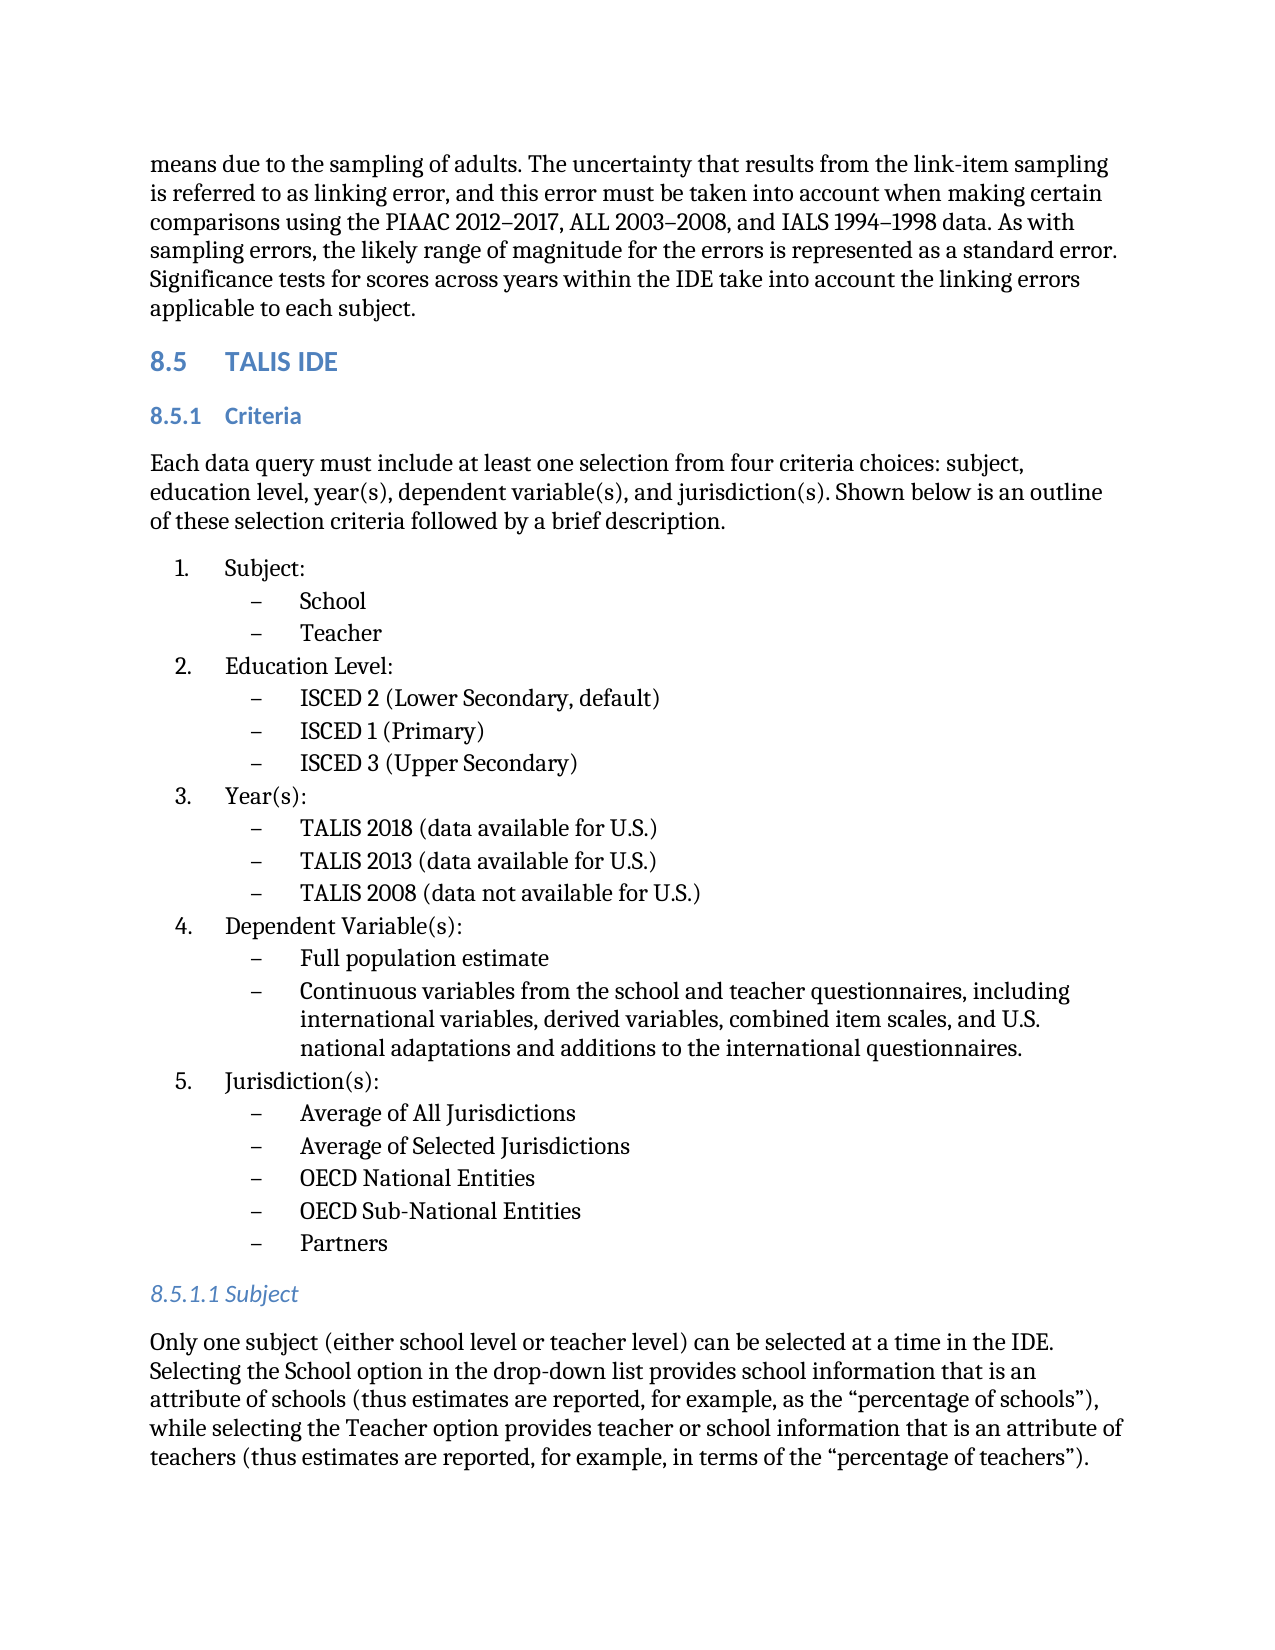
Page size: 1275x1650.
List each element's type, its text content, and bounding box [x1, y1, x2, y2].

list Teacher [250, 619, 1125, 648]
list TALIS 2018 (data available for U.S.) [250, 814, 1125, 843]
list Average of All Jurisdictions [250, 1099, 1125, 1128]
list Year(s): [175, 782, 1125, 810]
list OECD National Entities [250, 1164, 1125, 1193]
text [150, 150, 1125, 322]
list ISCED 1 (Primary) [250, 717, 1125, 745]
subtitle 8.5.1 Criteria [150, 400, 1125, 430]
list Dependent Variable(s): [175, 912, 1125, 940]
list Continuous variables from the school and teacher questionnaires, including international variables, derived variables, combined item scales, and U.S. national adaptations and additions to the international questionnaires. [250, 977, 1125, 1063]
list ISCED 3 (Upper Secondary) [250, 749, 1125, 778]
list TALIS 2013 (data available for U.S.) [250, 847, 1125, 875]
text Only one subject (either school level or teacher level) can be selected at a time in the IDE. Selecting the School option in the drop-down list provides school information that is an attribute of schools (thus estimates are reported, for example, as the “percentage of schools”), while selecting the Teacher option provides teacher or school information that is an attribute of teachers (thus estimates are reported, for example, in terms of the “percentage of teachers”). [150, 1328, 1125, 1472]
list TALIS 2008 (data not available for U.S.) [250, 879, 1125, 908]
list Average of Selected Jurisdictions [250, 1132, 1125, 1160]
list ISCED 2 (Lower Secondary, default) [250, 684, 1125, 713]
list School [250, 587, 1125, 615]
list OECD Sub-National Entities [250, 1197, 1125, 1225]
text Each data query must include at least one selection from four criteria choices: subject, education level, year(s), dependent variable(s), and jurisdiction(s). Shown below is an outline of these selection criteria followed by a brief description. [150, 449, 1125, 535]
list Education Level: [175, 652, 1125, 680]
subtitle 8.5.1.1 Subject [150, 1279, 1125, 1309]
subtitle 8.5 TALIS IDE [150, 343, 1125, 379]
list Subject: [175, 554, 1125, 583]
list Full population estimate [250, 944, 1125, 973]
list Jurisdiction(s): [175, 1067, 1125, 1095]
list Partners [250, 1229, 1125, 1258]
